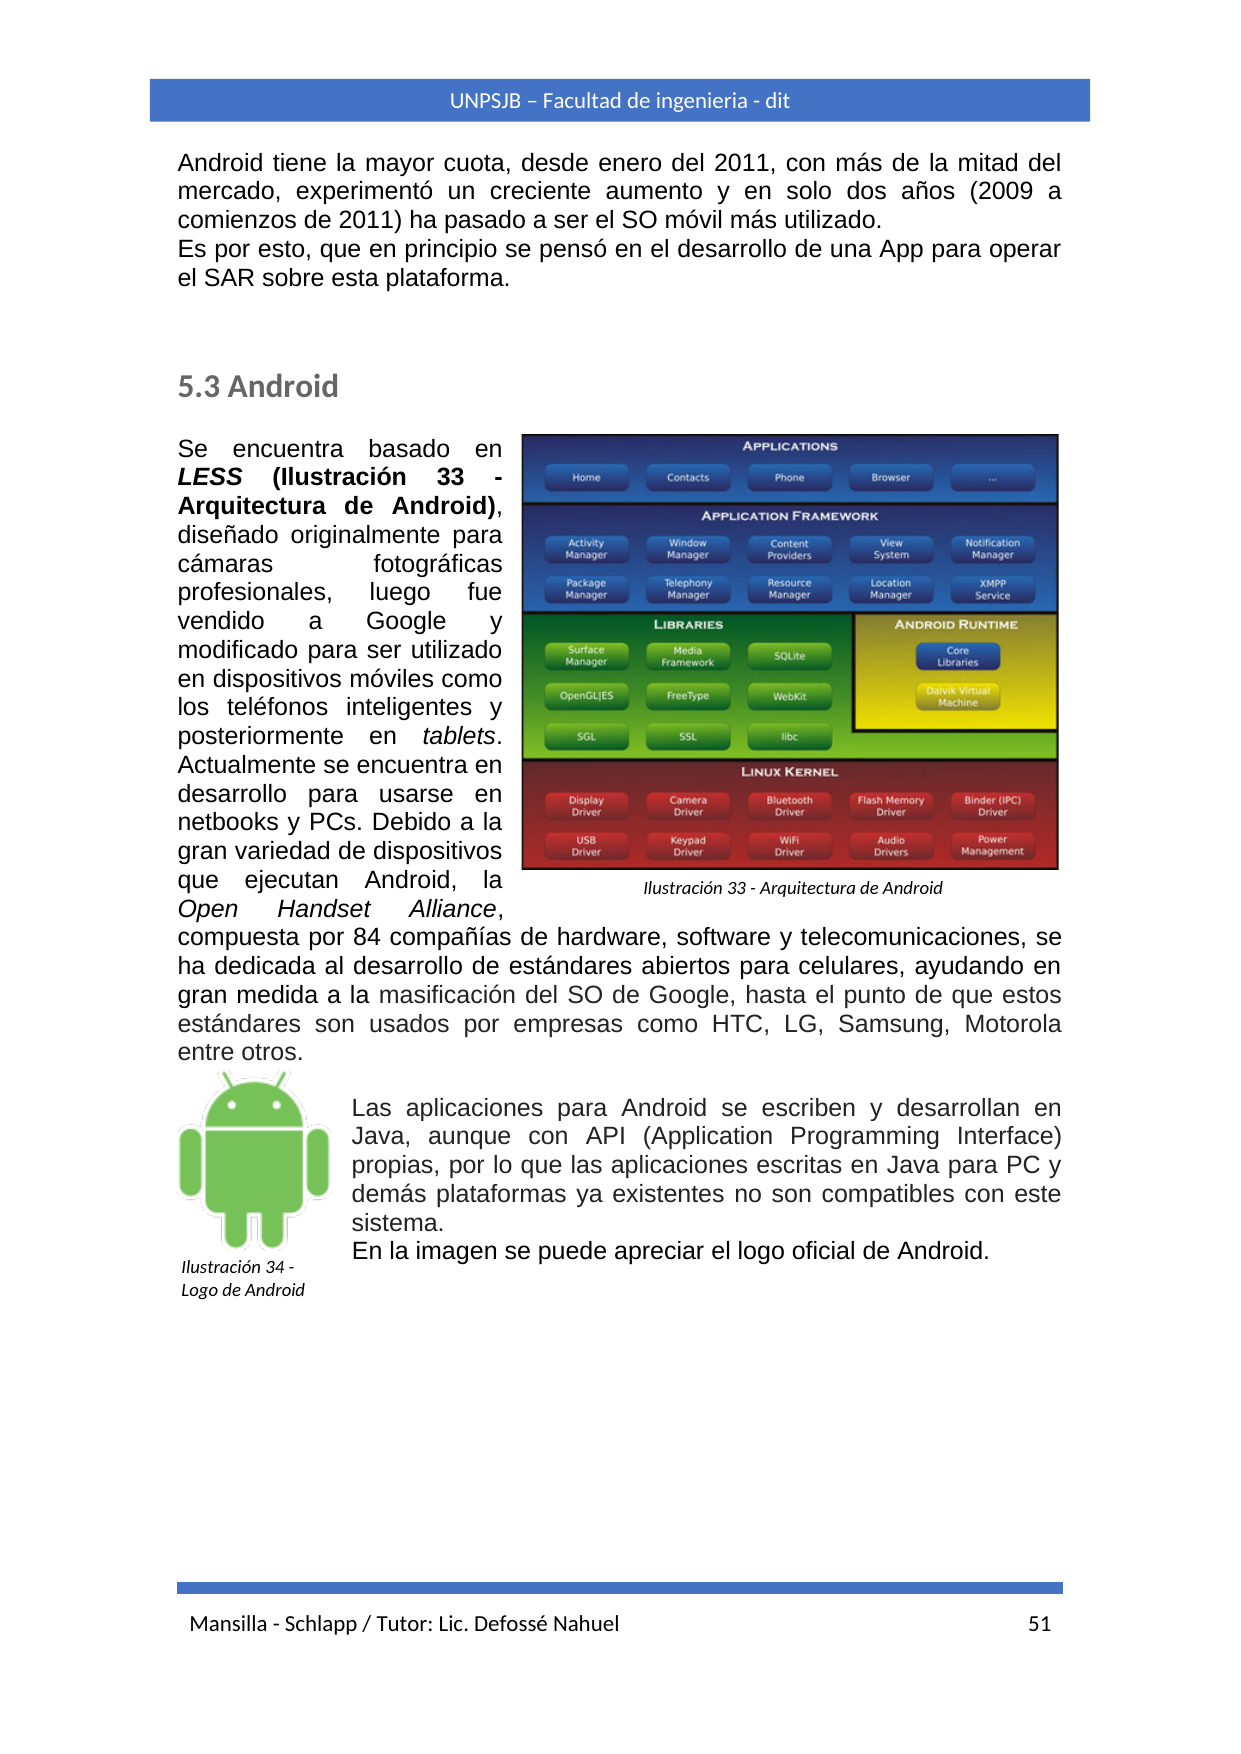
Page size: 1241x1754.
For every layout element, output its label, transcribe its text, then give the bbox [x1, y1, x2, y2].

text En la imagen se puede apreciar el logo oficial de Android. [177, 1236, 1063, 1265]
text Es por esto, que en principio se pensó en el desarrollo de una App para operar el SAR sobre esta plataforma. [177, 234, 1063, 291]
text Android tiene la mayor cuota, desde enero del 2011, con más de la mitad del mercado, experimentó un creciente aumento y en solo dos años (2009 a comienzos de 2011) ha pasado a ser el SO móvil más utilizado. [177, 148, 1063, 234]
picture [521, 434, 1059, 870]
subtitle 5.3 Android [177, 365, 1063, 406]
picture [176, 1068, 333, 1252]
text Las aplicaciones para Android se escriben y desarrollan en Java, aunque con APIs (Application Programming Interface) propias, por lo que las aplicaciones escritas en Java para PC y demás plataformas ya existentes no son compatibles con este sistema. [333, 1092, 1063, 1236]
